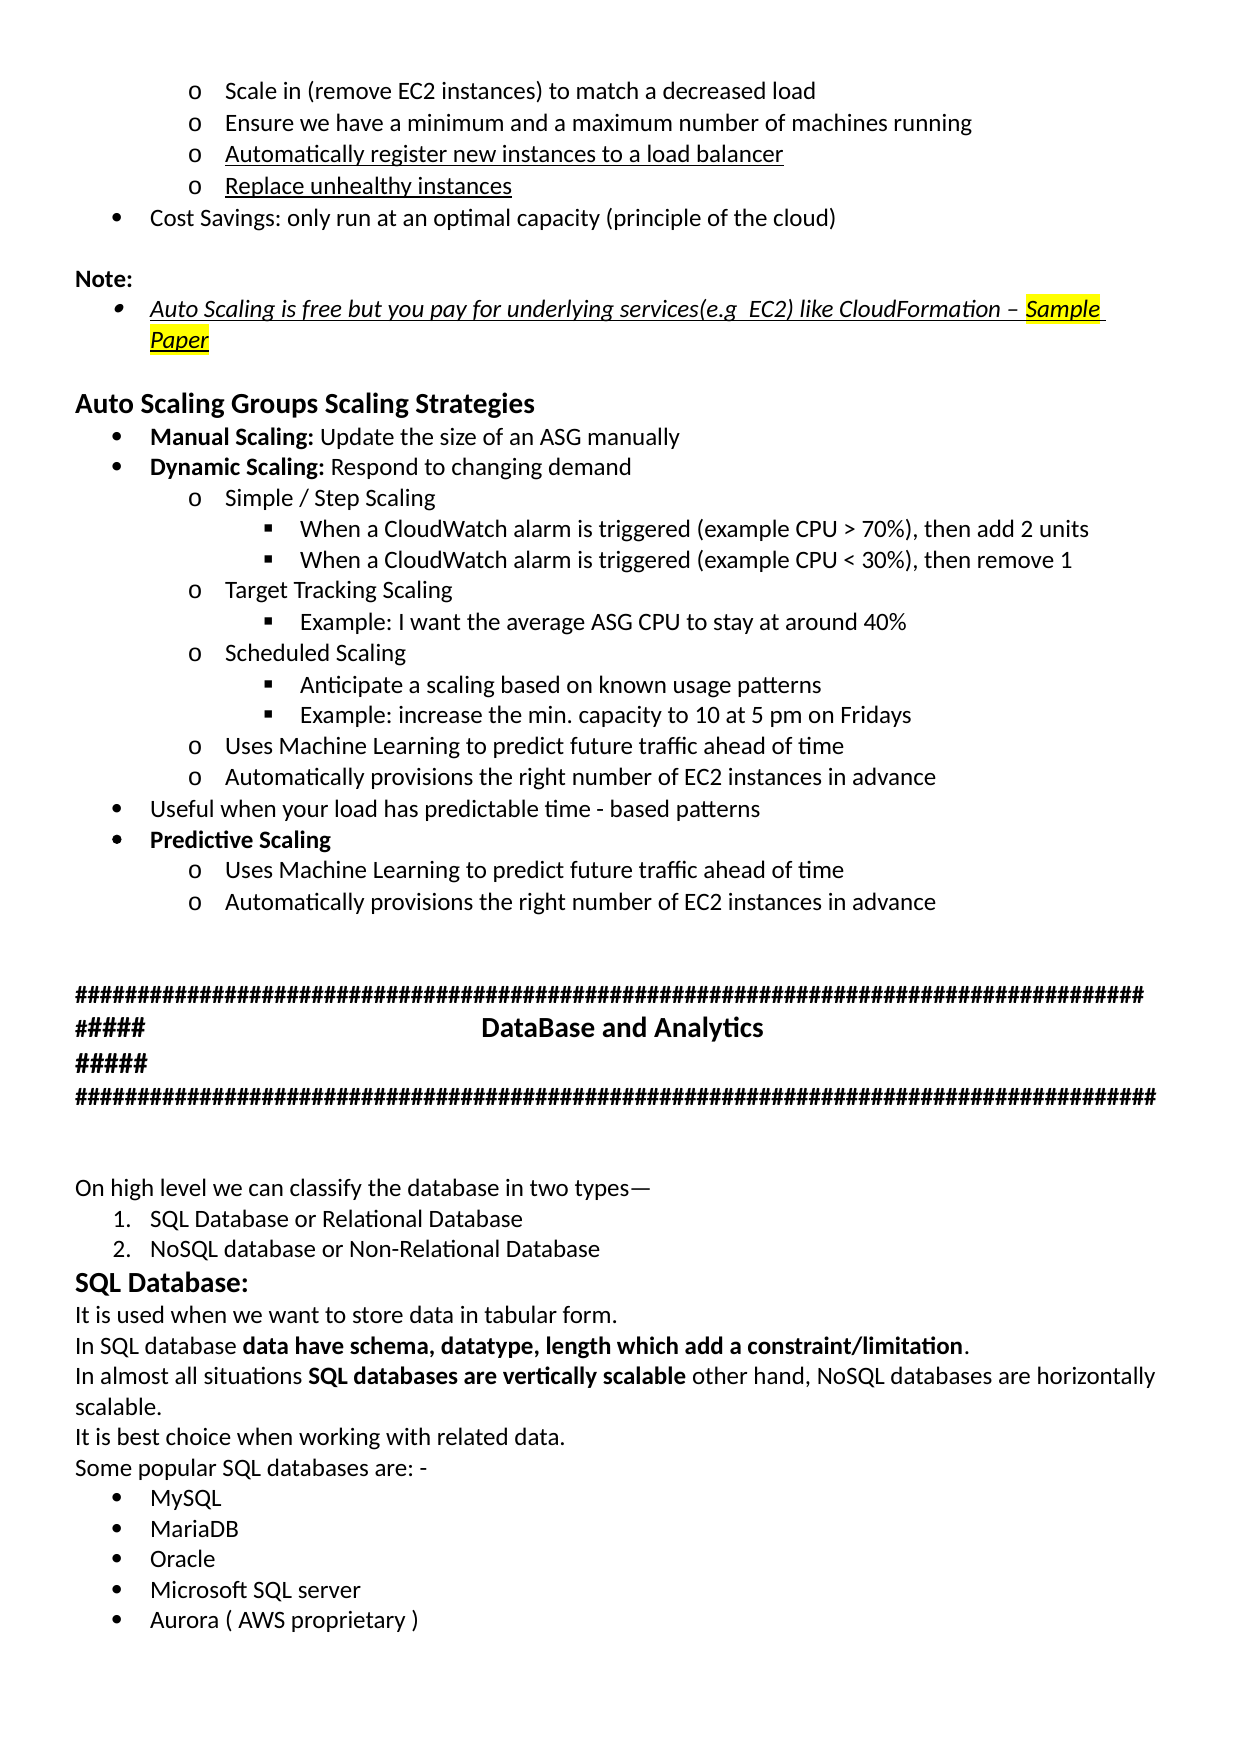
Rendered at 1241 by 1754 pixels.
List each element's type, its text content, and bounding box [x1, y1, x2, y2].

list Anticipate a scaling based on known usage patterns [262, 669, 1165, 699]
list Uses Machine Learning to predict future traffic ahead of time [187, 730, 1165, 762]
list When a CloudWatch alarm is triggered (example CPU < 30%), then remove 1 [262, 544, 1165, 575]
list NoSQL database or Non-Relational Database [112, 1233, 1165, 1264]
list Microsoft SQL server [112, 1574, 1165, 1605]
list Useful when your load has predictable time - based patterns [112, 793, 1165, 824]
list Auto Scaling is free but you pay for underlying services(e.g EC2) like CloudFormation – Sample Paper [112, 294, 1165, 355]
list Predictive Scaling [112, 824, 1165, 854]
list Scheduled Scaling [187, 637, 1165, 669]
list Simple / Step Scaling [187, 482, 1165, 514]
list SQL Database or Relational Database [112, 1203, 1165, 1233]
list Target Tracking Scaling [187, 575, 1165, 606]
text It is best choice when working with related data. [75, 1422, 1165, 1452]
list Oracle [112, 1544, 1165, 1574]
list When a CloudWatch alarm is triggered (example CPU > 70%), then add 2 units [262, 514, 1165, 544]
text Some popular SQL databases are: - [75, 1452, 1165, 1483]
text It is used when we want to store data in tabular form. [75, 1299, 1165, 1330]
text ########################################################################################### DataBase and Analytics ##### [75, 979, 1165, 1081]
text In almost all situations SQL databases are vertically scalable other hand, NoSQL databases are horizontally scalable. [75, 1361, 1165, 1422]
list Replace unhealthy instances [187, 170, 1165, 202]
list Manual Scaling: Update the size of an ASG manually [112, 421, 1165, 451]
list MariaDB [112, 1513, 1165, 1544]
list Aurora ( AWS proprietary ) [112, 1605, 1165, 1635]
list Automatically provisions the right number of EC2 instances in advance [187, 886, 1165, 918]
list Example: I want the average ASG CPU to stay at around 40% [262, 606, 1165, 637]
list Dynamic Scaling: Respond to changing demand [112, 451, 1165, 482]
list Automatically provisions the right number of EC2 instances in advance [187, 762, 1165, 793]
text In SQL database data have schema, datatype, length which add a constraint/limitation. [75, 1330, 1165, 1361]
list Uses Machine Learning to predict future traffic ahead of time [187, 854, 1165, 886]
text On high level we can classify the database in two types— [75, 1172, 1165, 1203]
text SQL Database: [75, 1264, 1165, 1299]
list Automatically register new instances to a load balancer [187, 138, 1165, 170]
list Example: increase the min. capacity to 10 at 5 pm on Fridays [262, 699, 1165, 730]
list MySQL [112, 1483, 1165, 1513]
text Auto Scaling Groups Scaling Strategies [75, 385, 1165, 421]
list Cost Savings: only run at an optimal capacity (principle of the cloud) [112, 202, 1165, 233]
text ####################################################################################### [75, 1081, 1165, 1111]
list Ensure we have a minimum and a maximum number of machines running [187, 107, 1165, 138]
text Note: [75, 263, 1165, 294]
list Scale in (remove EC2 instances) to match a decreased load [187, 75, 1165, 107]
